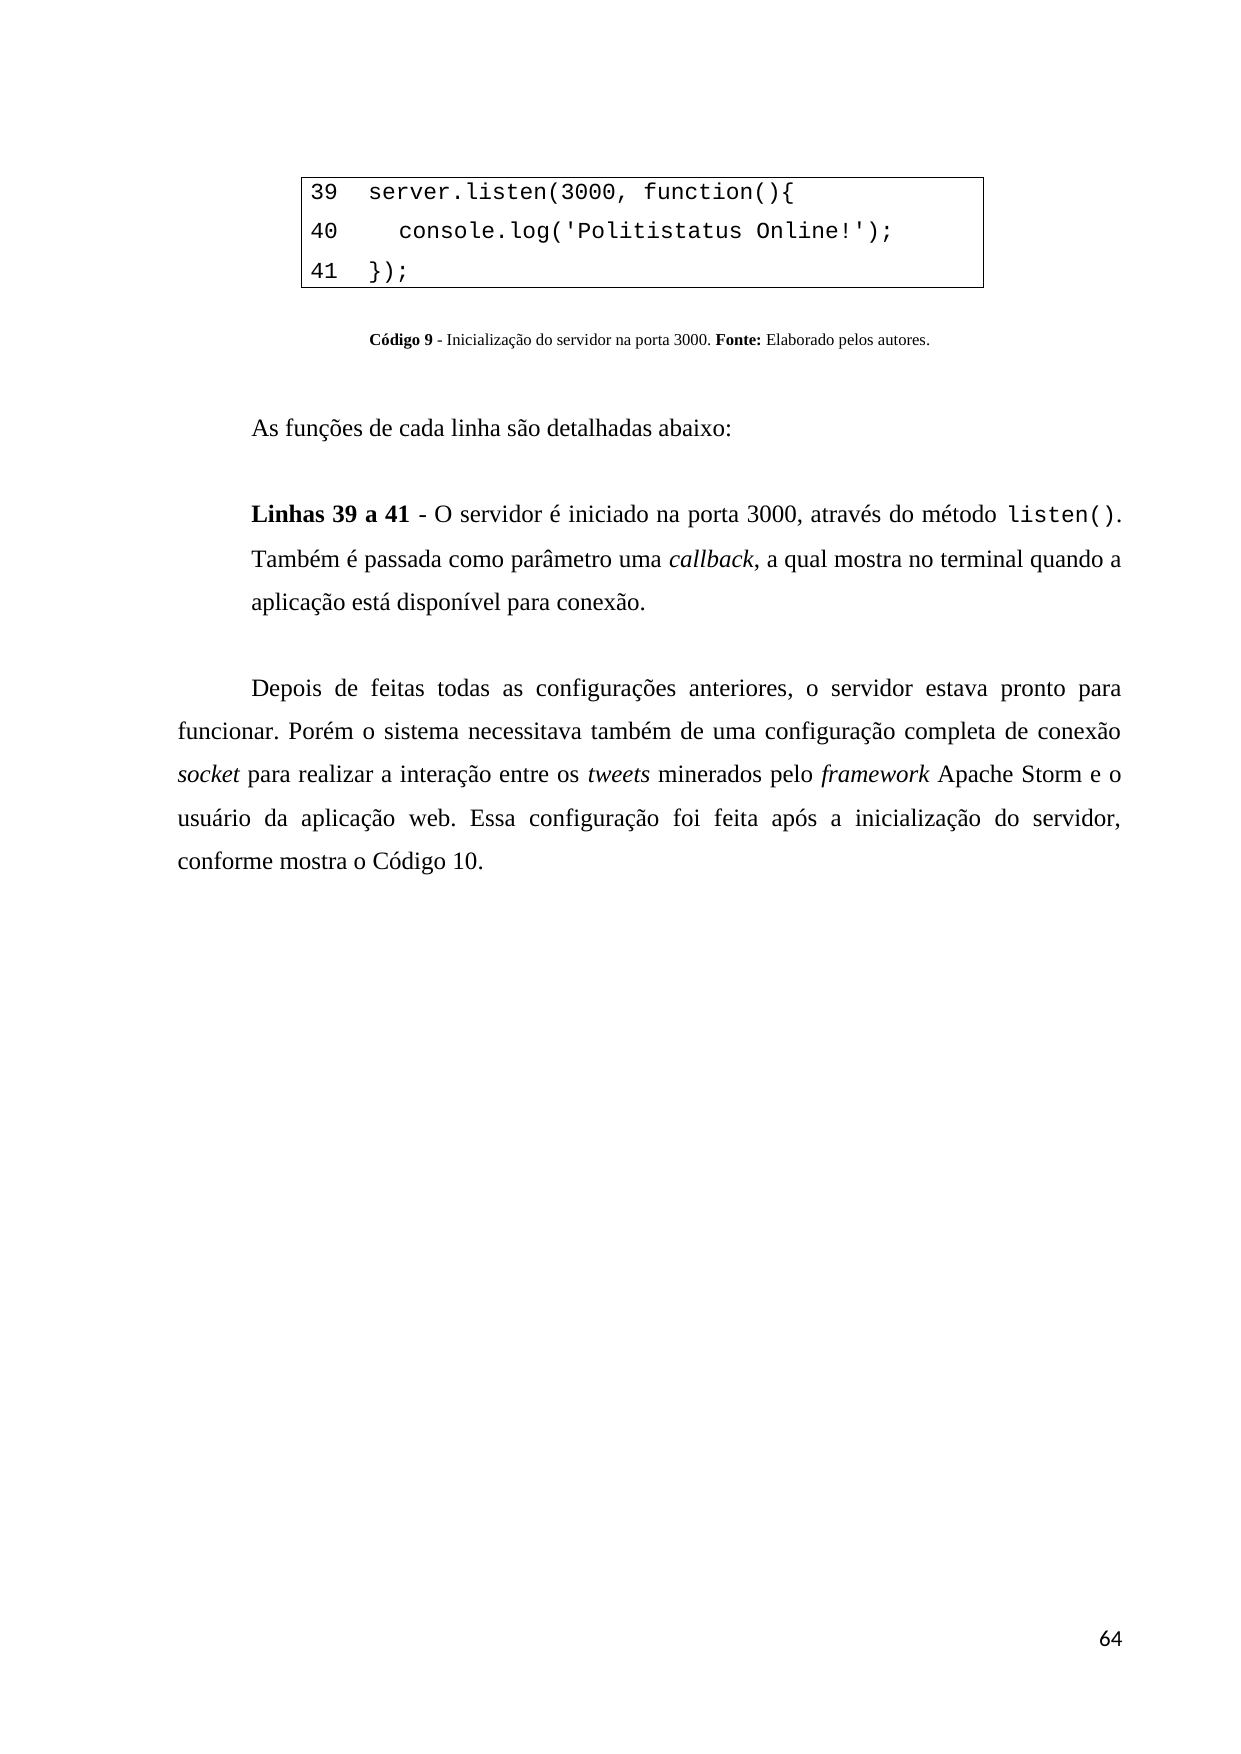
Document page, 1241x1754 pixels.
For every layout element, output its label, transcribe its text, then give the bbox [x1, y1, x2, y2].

list server.listen(3000, function(){ [302, 178, 983, 206]
list console.log('Politistatus Online!'); [302, 216, 983, 245]
text Código 9 - Inicialização do servidor na porta 3000. Fonte: Elaborado pelos autores. [177, 330, 1122, 349]
text As funções de cada linha são detalhadas abaixo: [177, 413, 1122, 442]
text Linhas 39 a 41 - O servidor é iniciado na porta 3000, através do método listen(). Também é passada como parâmetro uma callback, a qual mostra no terminal quando a aplicação está disponível para conexão. [251, 499, 1122, 616]
text Depois de feitas todas as configurações anteriores, o servidor estava pronto para funcionar. Porém o sistema necessitava também de uma configuração completa de conexão socket para realizar a interação entre os tweets minerados pelo framework Apache Storm e o usuário da aplicação web. Essa configuração foi feita após a inicialização do servidor, conforme mostra o Código 10. [177, 673, 1122, 874]
list }); [302, 256, 983, 287]
